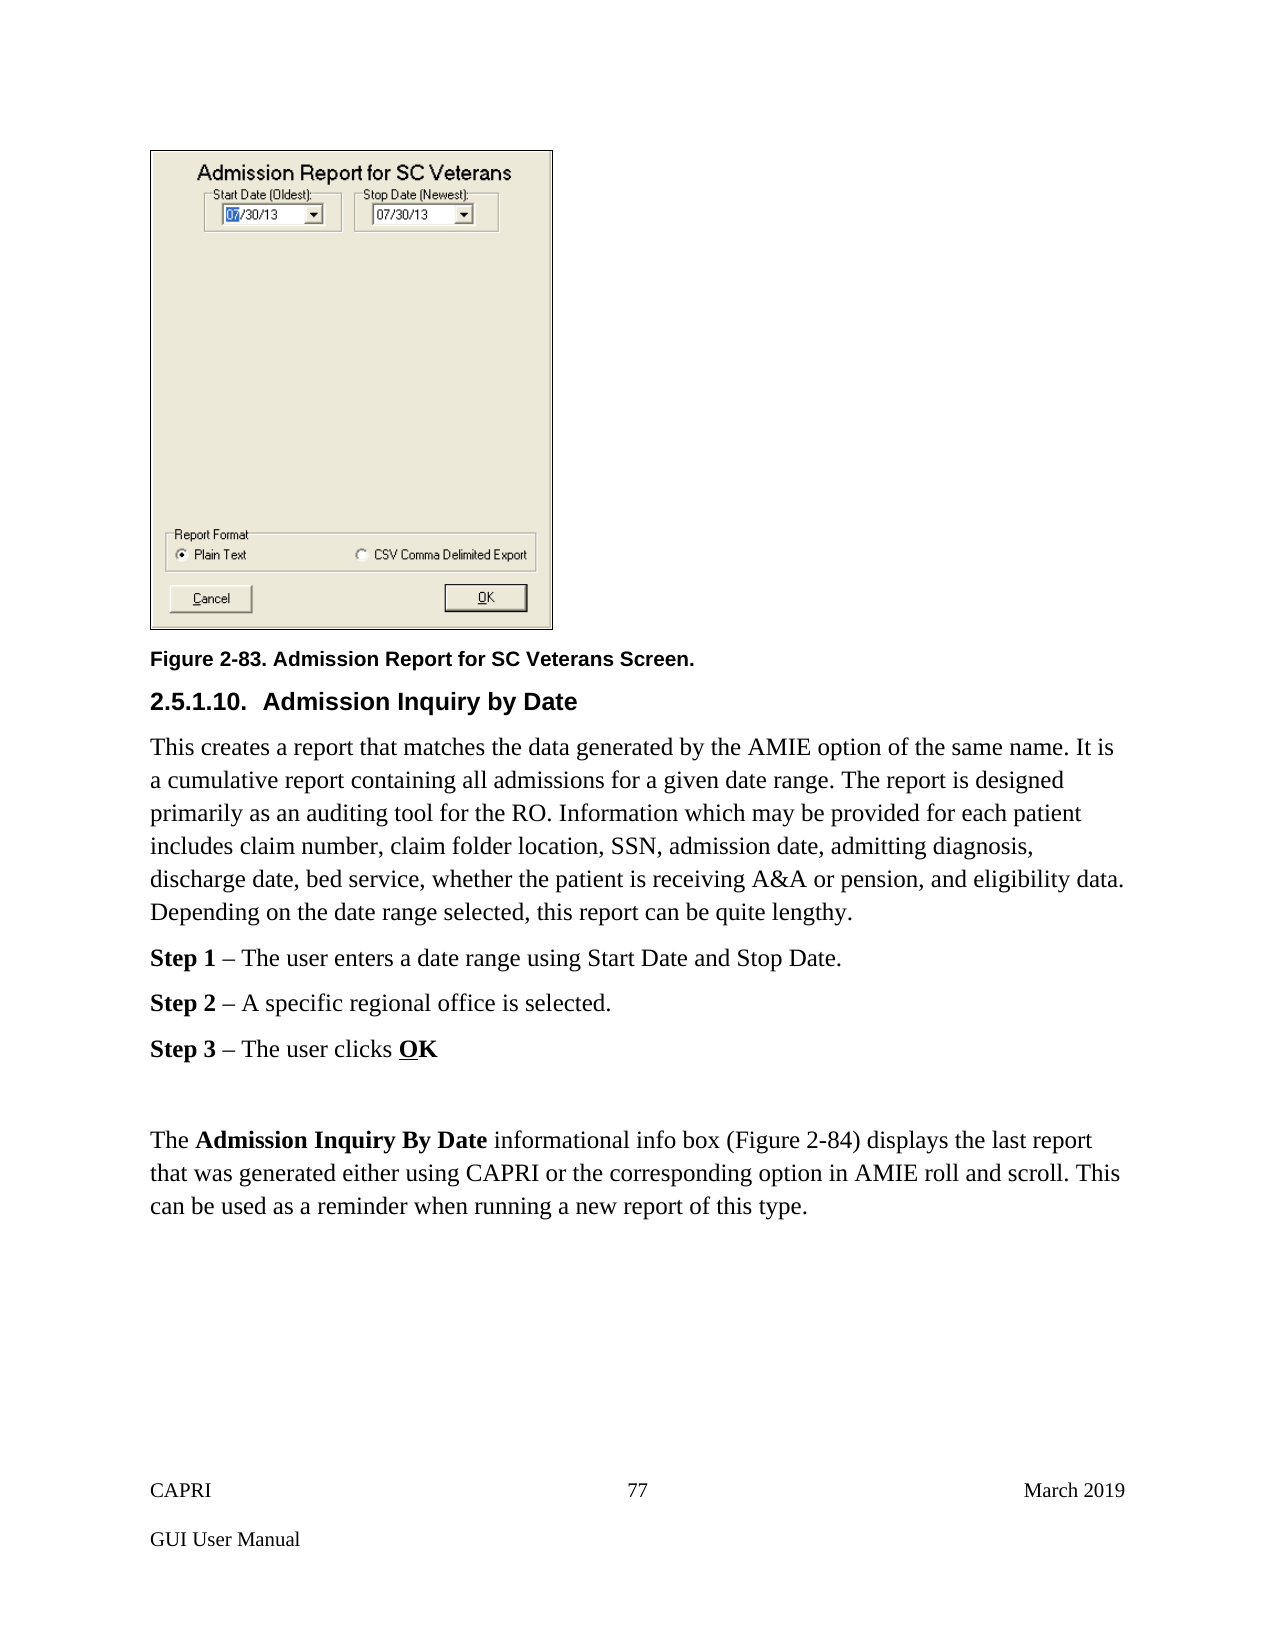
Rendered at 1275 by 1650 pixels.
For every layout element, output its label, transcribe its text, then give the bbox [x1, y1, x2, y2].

text Step 1 – The user enters a date range using Start Date and Stop Date. [150, 943, 1125, 971]
text Step 3 – The user clicks OK [150, 1034, 1125, 1062]
subtitle Admission Inquiry by Date [150, 686, 1125, 715]
picture [151, 151, 552, 629]
text Step 2 – A specific regional office is selected. [150, 988, 1125, 1017]
text This creates a report that matches the data generated by the AMIE option of the same name. It is a cumulative report containing all admissions for a given date range. The report is designed primarily as an auditing tool for the RO. Information which may be provided for each patient includes claim number, claim folder location, SSN, admission date, admitting diagnosis, discharge date, bed service, whether the patient is receiving A&A or pension, and eligibility data. Depending on the date range selected, this report can be quite lengthy. [150, 732, 1125, 926]
text Figure 2-68. Admission Report for SC Veterans Screen. [150, 646, 1125, 670]
text The Admission Inquiry By Date informational info box (Figure 2-69) displays the last report that was generated either using CAPRI or the corresponding option in AMIE roll and scroll. This can be used as a reminder when running a new report of this type. [150, 1125, 1125, 1219]
